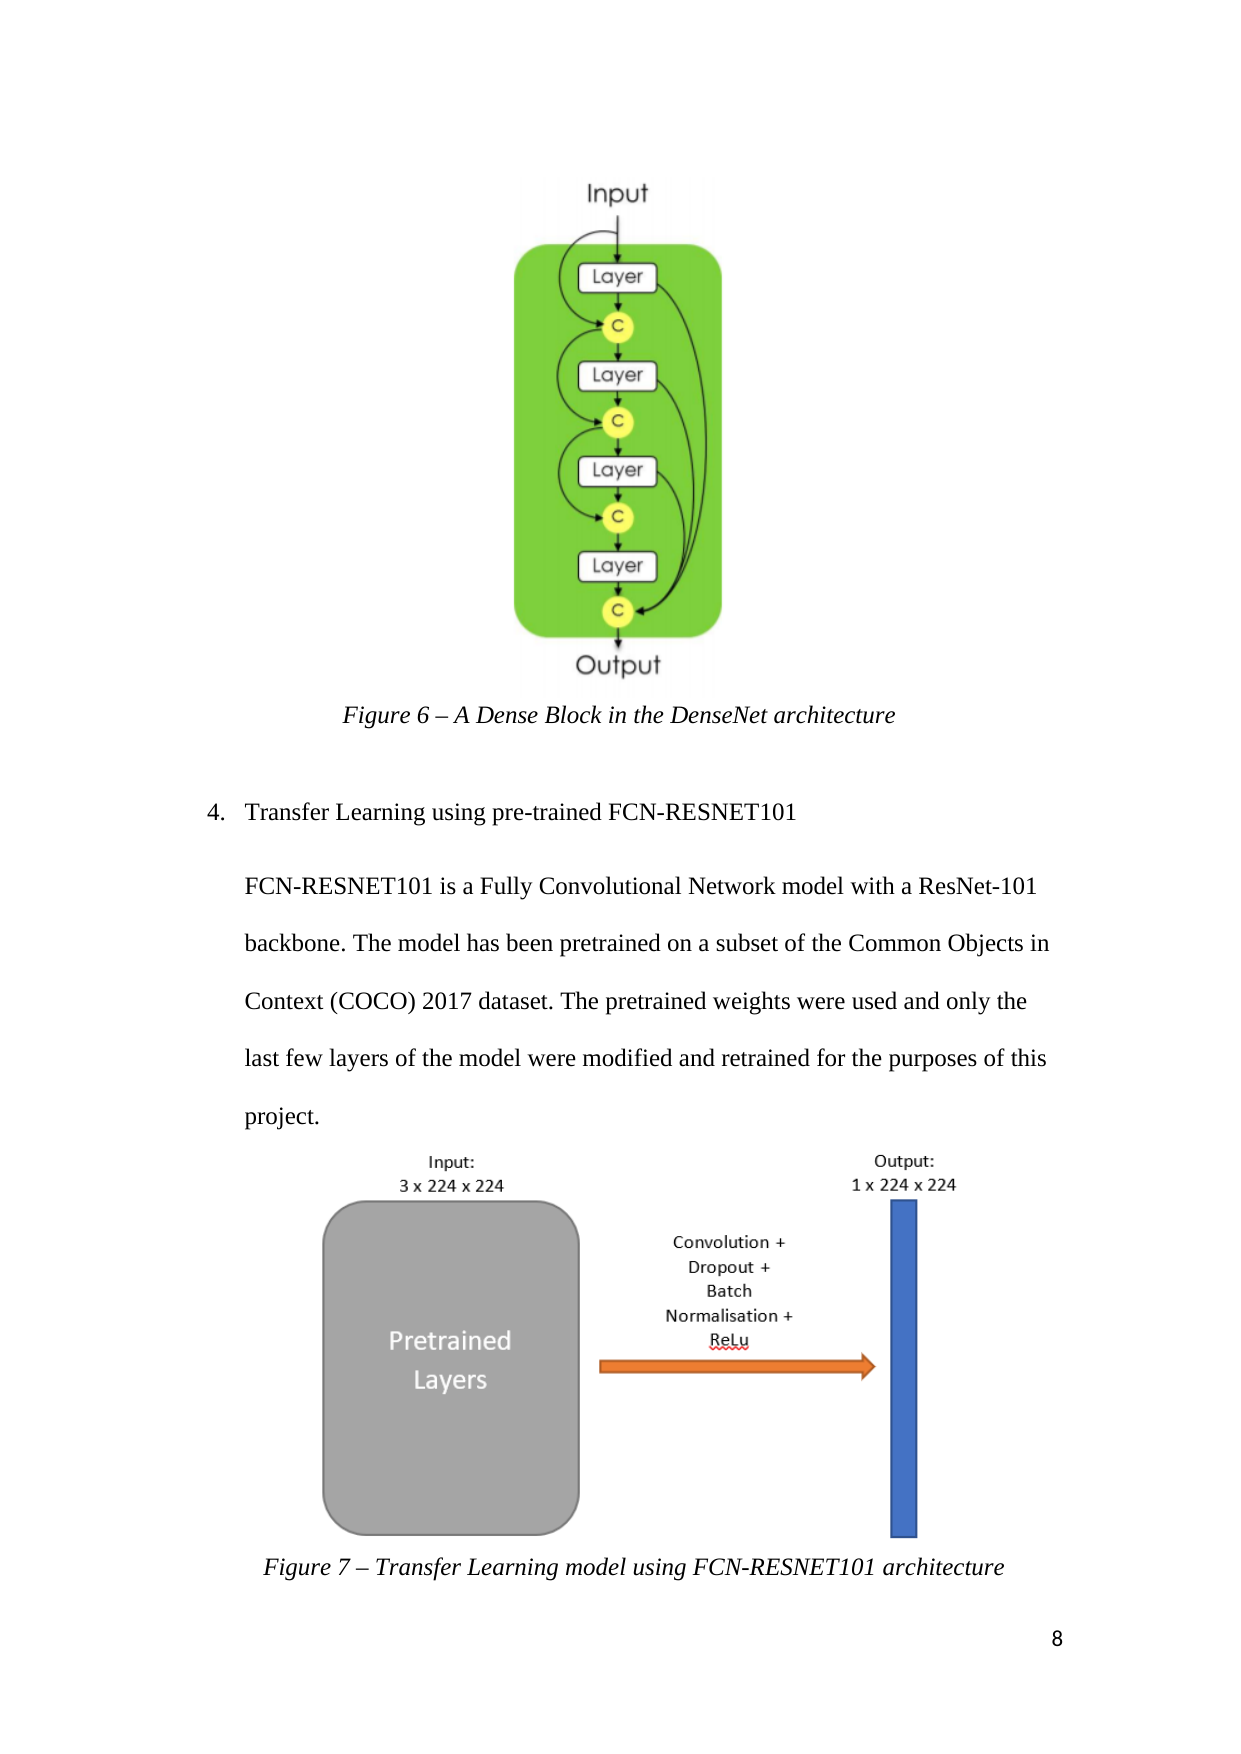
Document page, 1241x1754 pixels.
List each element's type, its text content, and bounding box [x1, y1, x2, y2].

text FCN-RESNET101 is a Fully Convolutional Network model with a ResNet-101 backbone. The model has been pretrained on a subset of the Common Objects in Context (COCO) 2017 dataset. The pretrained weights were used and only the last few layers of the model were modified and retrained for the purposes of this project. [244, 871, 1063, 1129]
picture [429, 177, 812, 700]
picture [291, 1147, 978, 1543]
